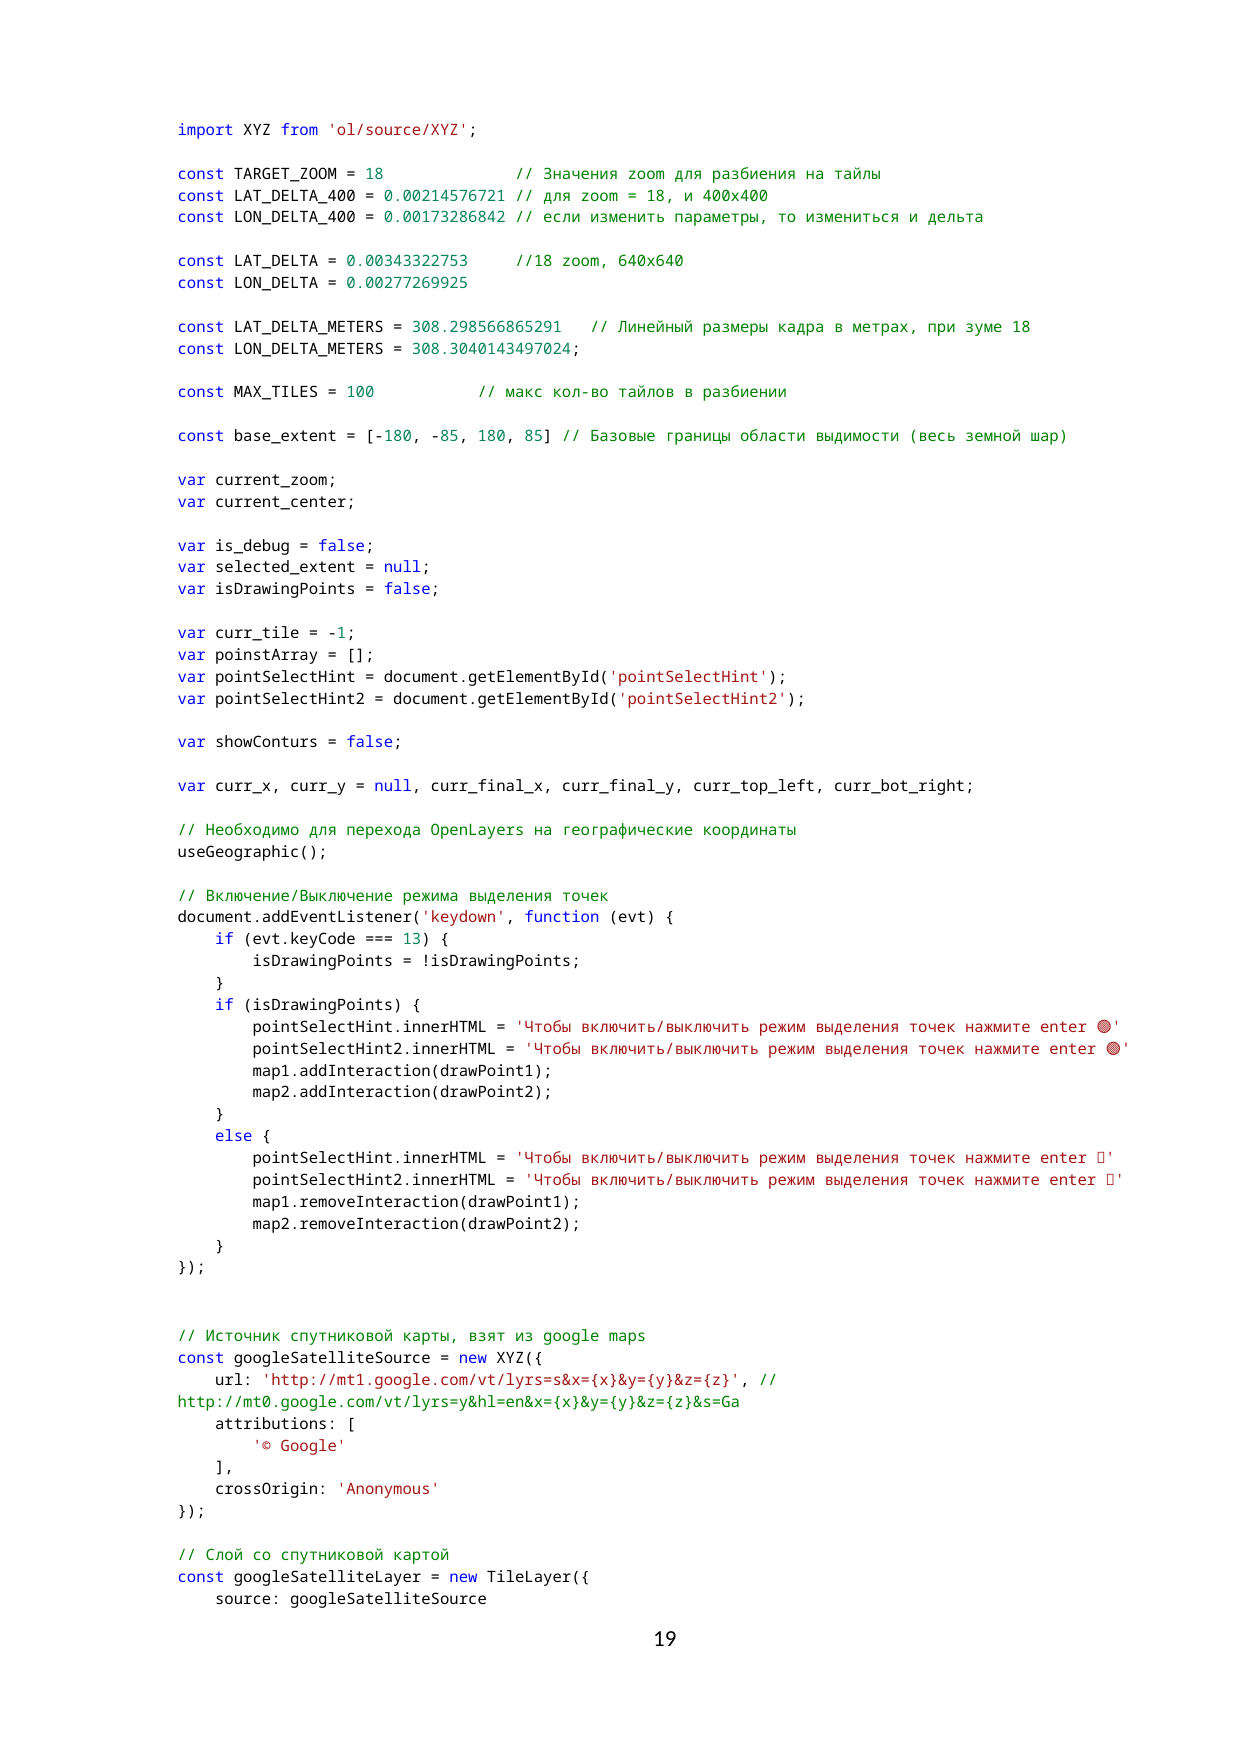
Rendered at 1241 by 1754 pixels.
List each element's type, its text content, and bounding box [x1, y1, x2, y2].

text const LAT_DELTA = 0.00343322753 //18 zoom, 640x640 [177, 249, 1152, 271]
text }); [177, 1499, 1152, 1521]
text attributions: [ [177, 1412, 1152, 1434]
text pointSelectHint2.innerHTML = 'Чтобы включить/выключить режим выделения точек нажмите enter 🟢' [177, 1037, 1152, 1059]
text if (evt.keyCode === 13) { [177, 927, 1152, 949]
text crossOrigin: 'Anonymous' [177, 1477, 1152, 1499]
text pointSelectHint.innerHTML = 'Чтобы включить/выключить режим выделения точек нажмите enter 🟢' [177, 1015, 1152, 1037]
text map2.removeInteraction(drawPoint2); [177, 1212, 1152, 1234]
text const googleSatelliteLayer = new TileLayer({ [177, 1565, 1152, 1587]
text useGeographic(); [177, 840, 1152, 862]
text map2.addInteraction(drawPoint2); [177, 1081, 1152, 1102]
text const googleSatelliteSource = new XYZ({ [177, 1346, 1152, 1368]
text // Слой со спутниковой картой [177, 1543, 1152, 1565]
text var current_zoom; [177, 468, 1152, 490]
text var pointSelectHint = document.getElementById('pointSelectHint'); [177, 665, 1152, 687]
text } [177, 971, 1152, 993]
text var curr_x, curr_y = null, curr_final_x, curr_final_y, curr_top_left, curr_bot_right; [177, 774, 1152, 796]
text var poinstArray = []; [177, 643, 1152, 665]
text if (isDrawingPoints) { [177, 993, 1152, 1015]
text var current_center; [177, 490, 1152, 512]
text var selected_extent = null; [177, 556, 1152, 577]
text const LON_DELTA_400 = 0.00173286842 // если изменить параметры, то измениться и дельта [177, 206, 1152, 227]
text map1.removeInteraction(drawPoint1); [177, 1190, 1152, 1212]
text const LON_DELTA = 0.00277269925 [177, 271, 1152, 293]
text const MAX_TILES = 100 // макс кол-во тайлов в разбиении [177, 381, 1152, 402]
text map1.addInteraction(drawPoint1); [177, 1059, 1152, 1081]
text isDrawingPoints = !isDrawingPoints; [177, 949, 1152, 971]
text var is_debug = false; [177, 534, 1152, 556]
text const base_extent = [-180, -85, 180, 85] // Базовые границы области выдимости (весь земной шар) [177, 424, 1152, 446]
text pointSelectHint.innerHTML = 'Чтобы включить/выключить режим выделения точек нажмите enter 🔴' [177, 1146, 1152, 1168]
text // Включение/Выключение режима выделения точек [177, 884, 1152, 906]
text var isDrawingPoints = false; [177, 577, 1152, 599]
text document.addEventListener('keydown', function (evt) { [177, 906, 1152, 927]
text // Необходимо для перехода OpenLayers на географические координаты [177, 818, 1152, 840]
text } [177, 1234, 1152, 1256]
text const LAT_DELTA_METERS = 308.298566865291 // Линейный размеры кадра в метрах, при зуме 18 [177, 315, 1152, 337]
text } [177, 1102, 1152, 1124]
text else { [177, 1124, 1152, 1146]
text '© Google' [177, 1434, 1152, 1456]
text var pointSelectHint2 = document.getElementById('pointSelectHint2'); [177, 687, 1152, 709]
text const TARGET_ZOOM = 18 // Значения zoom для разбиения на тайлы [177, 162, 1152, 184]
text }); [177, 1256, 1152, 1277]
text source: googleSatelliteSource [177, 1587, 1152, 1609]
text pointSelectHint2.innerHTML = 'Чтобы включить/выключить режим выделения точек нажмите enter 🔴' [177, 1168, 1152, 1190]
text import XYZ from 'ol/source/XYZ'; [177, 118, 1152, 140]
text // Источник спутниковой карты, взят из google maps [177, 1324, 1152, 1346]
text const LAT_DELTA_400 = 0.00214576721 // для zoom = 18, и 400х400 [177, 184, 1152, 206]
text var curr_tile = -1; [177, 621, 1152, 643]
text var showConturs = false; [177, 731, 1152, 752]
text url: 'http://mt1.google.com/vt/lyrs=s&x={x}&y={y}&z={z}', // http://mt0.google.com/vt/lyrs=y&hl=en&x={x}&y={y}&z={z}&s=Ga [177, 1368, 1152, 1412]
text ], [177, 1456, 1152, 1477]
text const LON_DELTA_METERS = 308.3040143497024; [177, 337, 1152, 359]
